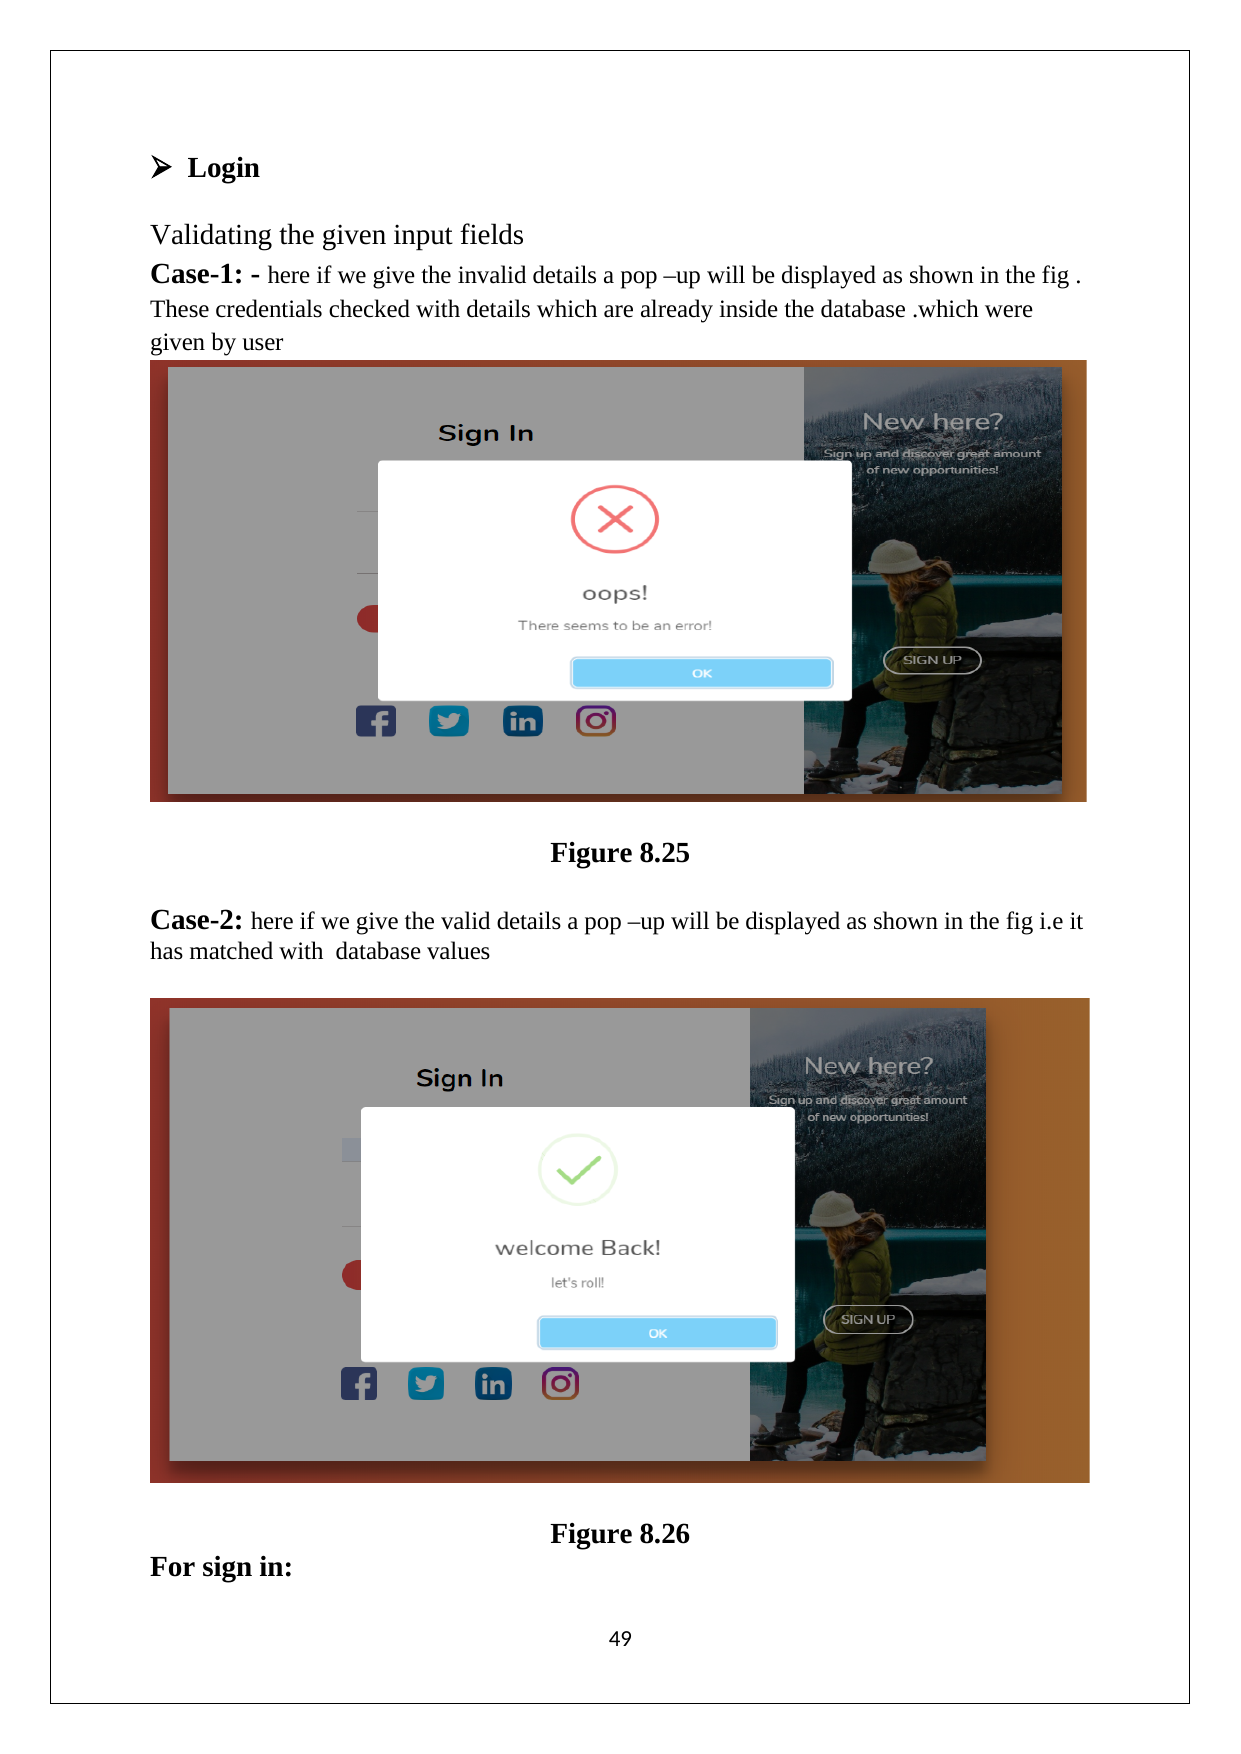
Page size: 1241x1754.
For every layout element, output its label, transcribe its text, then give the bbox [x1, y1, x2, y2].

list Login [150, 150, 1090, 184]
text Validating the given input fields [150, 217, 1090, 251]
text These credentials checked with details which are already inside the database .which were given by user [150, 294, 1090, 356]
text Case-2: here if we give the valid details a pop –up will be displayed as shown in the fig i.e it has matched with database values [150, 902, 1090, 965]
picture [150, 360, 1087, 802]
picture [150, 998, 1090, 1483]
text For sign in: [150, 1549, 1090, 1583]
text Figure 8.25 [150, 835, 1090, 869]
text Case-1: - here if we give the invalid details a pop –up will be displayed as shown in the fig . [150, 256, 1090, 289]
text Figure 8.26 [150, 1516, 1090, 1549]
